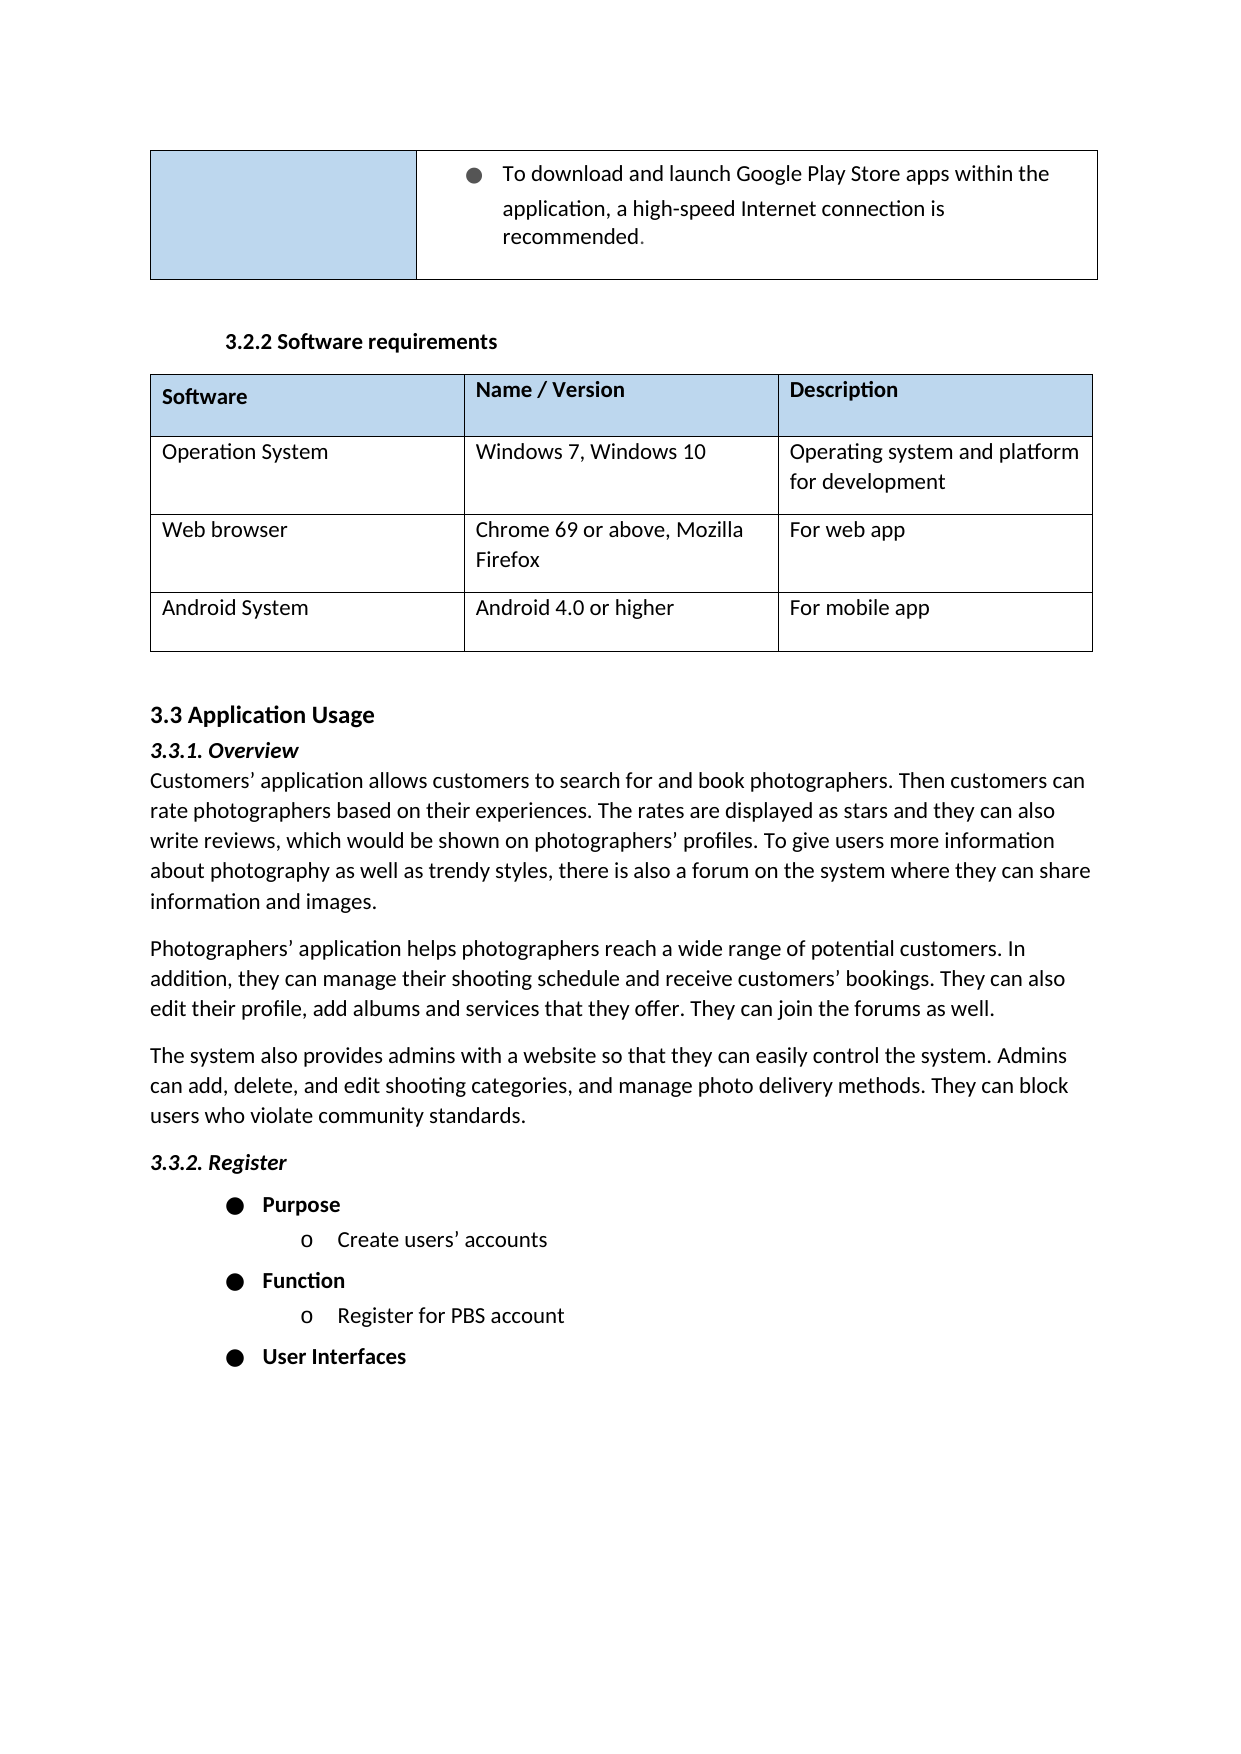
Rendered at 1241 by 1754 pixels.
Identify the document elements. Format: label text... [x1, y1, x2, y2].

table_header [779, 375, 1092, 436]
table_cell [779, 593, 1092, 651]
subtitle 3.3 Application Usage [150, 699, 1093, 729]
text Customers’ application allows customers to search for and book photographers. Then customers can rate photographers based on their experiences. The rates are displayed as stars and they can also write reviews, which would be shown on photographers’ profiles. To give users more information about photography as well as trendy styles, there is also a forum on the system where they can share information and images. [150, 766, 1093, 915]
text Photographers’ application helps photographers reach a wide range of potential customers. In addition, they can manage their shooting schedule and receive customers’ bookings. They can also edit their profile, add albums and services that they offer. They can join the forums as well. [150, 934, 1093, 1022]
subtitle 3.3.1. Overview [150, 736, 1093, 764]
list Create users’ accounts [300, 1226, 1093, 1255]
text 3.2.2 Software requirements [150, 327, 1093, 355]
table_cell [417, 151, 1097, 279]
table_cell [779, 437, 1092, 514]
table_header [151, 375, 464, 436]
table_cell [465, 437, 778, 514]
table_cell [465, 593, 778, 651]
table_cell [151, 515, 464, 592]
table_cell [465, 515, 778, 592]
list Function [225, 1255, 1093, 1302]
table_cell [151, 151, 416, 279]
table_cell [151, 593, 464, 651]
subtitle 3.3.2. Register [150, 1148, 1093, 1176]
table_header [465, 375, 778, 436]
list Purpose [225, 1178, 1093, 1226]
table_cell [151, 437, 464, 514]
list Register for PBS account [300, 1302, 1093, 1331]
list User Interfaces [225, 1331, 1093, 1378]
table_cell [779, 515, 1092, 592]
text The system also provides admins with a website so that they can easily control the system. Admins can add, delete, and edit shooting categories, and manage photo delivery methods. They can block users who violate community standards. [150, 1041, 1093, 1129]
